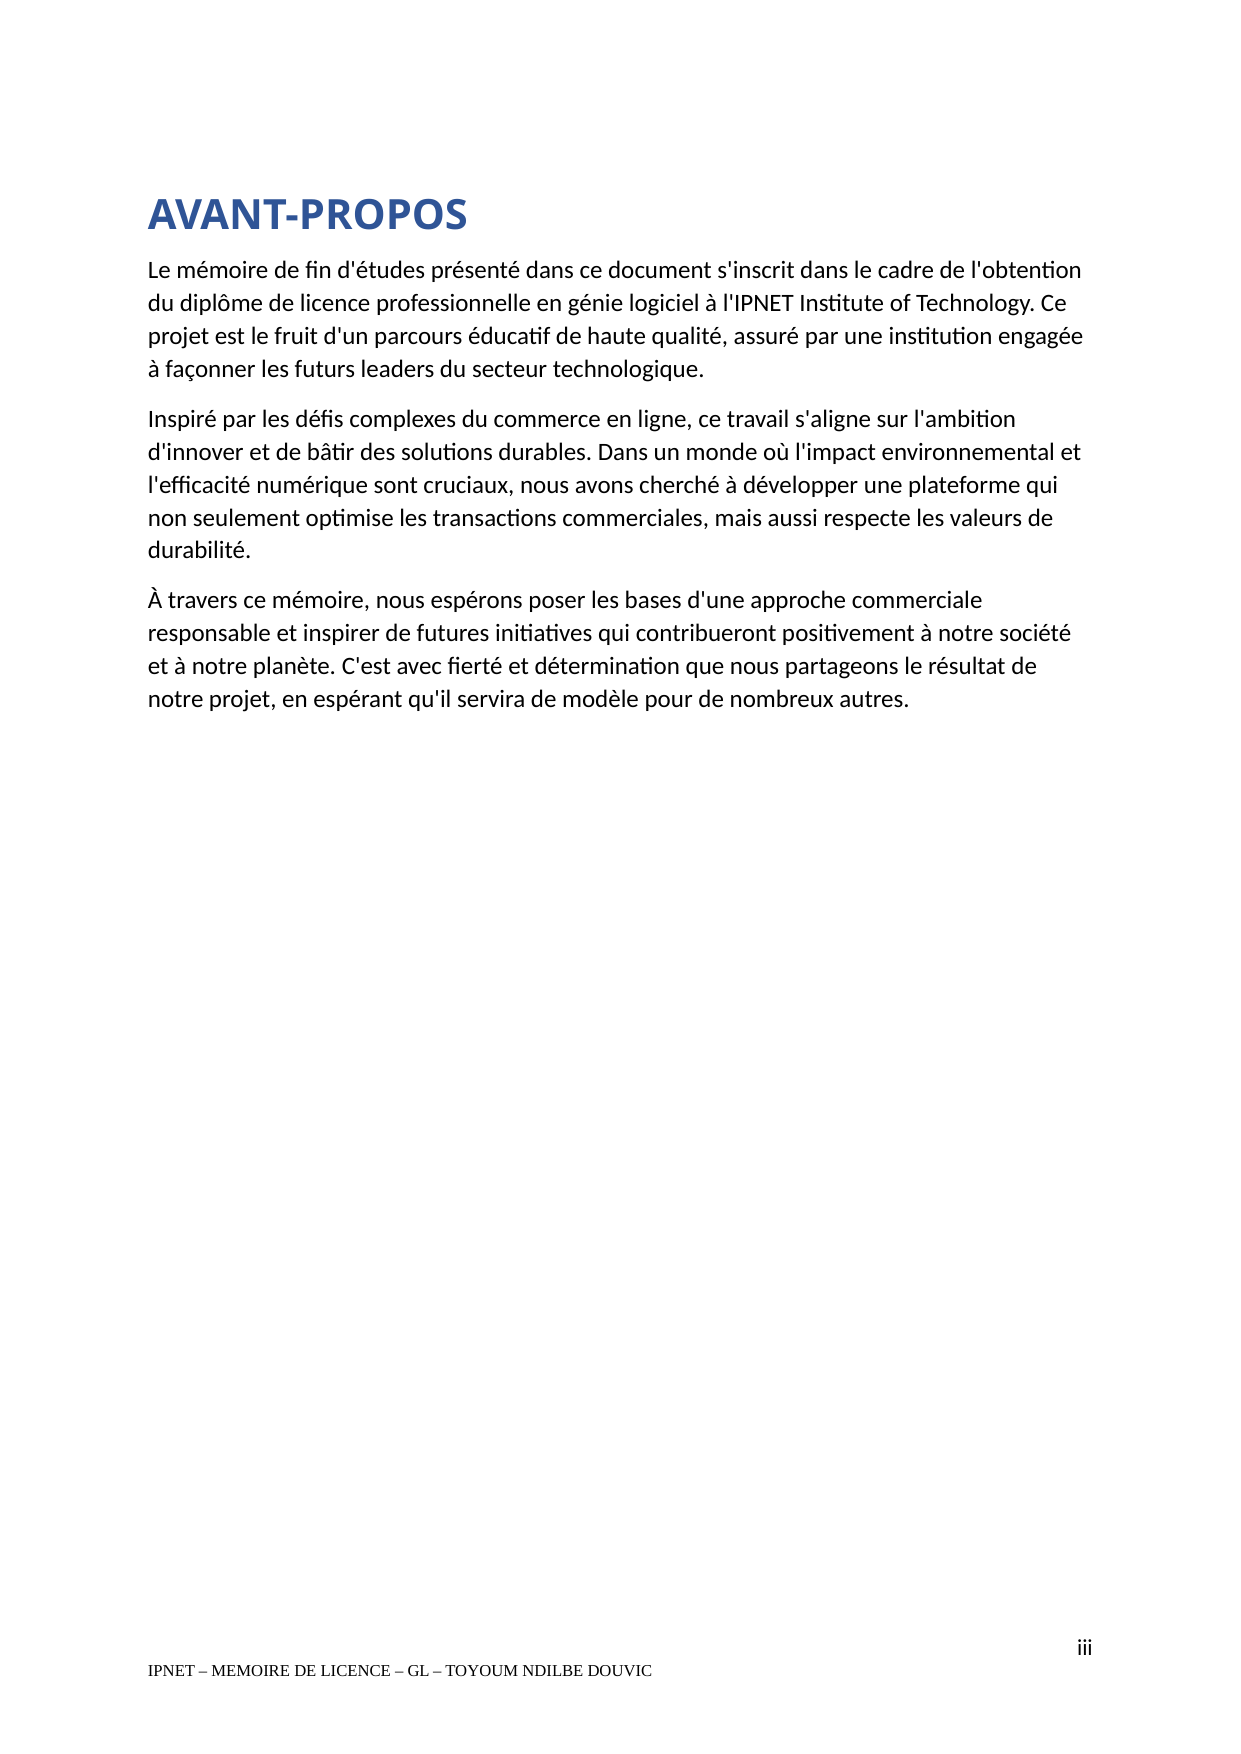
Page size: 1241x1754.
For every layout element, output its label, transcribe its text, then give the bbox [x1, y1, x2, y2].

subtitle AVANT-PROPOS [148, 185, 1093, 242]
text Inspiré par les défis complexes du commerce en ligne, ce travail s'aligne sur l'ambition d'innover et de bâtir des solutions durables. Dans un monde où l'impact environnemental et l'efficacité numérique sont cruciaux, nous avons cherché à développer une plateforme qui non seulement optimise les transactions commerciales, mais aussi respecte les valeurs de durabilité. [148, 403, 1093, 565]
text À travers ce mémoire, nous espérons poser les bases d'une approche commerciale responsable et inspirer de futures initiatives qui contribueront positivement à notre société et à notre planète. C'est avec fierté et détermination que nous partageons le résultat de notre projet, en espérant qu'il servira de modèle pour de nombreux autres. [148, 584, 1093, 772]
text Le mémoire de fin d'études présenté dans ce document s'inscrit dans le cadre de l'obtention du diplôme de licence professionnelle en génie logiciel à l'IPNET Institute of Technology. Ce projet est le fruit d'un parcours éducatif de haute qualité, assuré par une institution engagée à façonner les futurs leaders du secteur technologique. [148, 255, 1093, 384]
